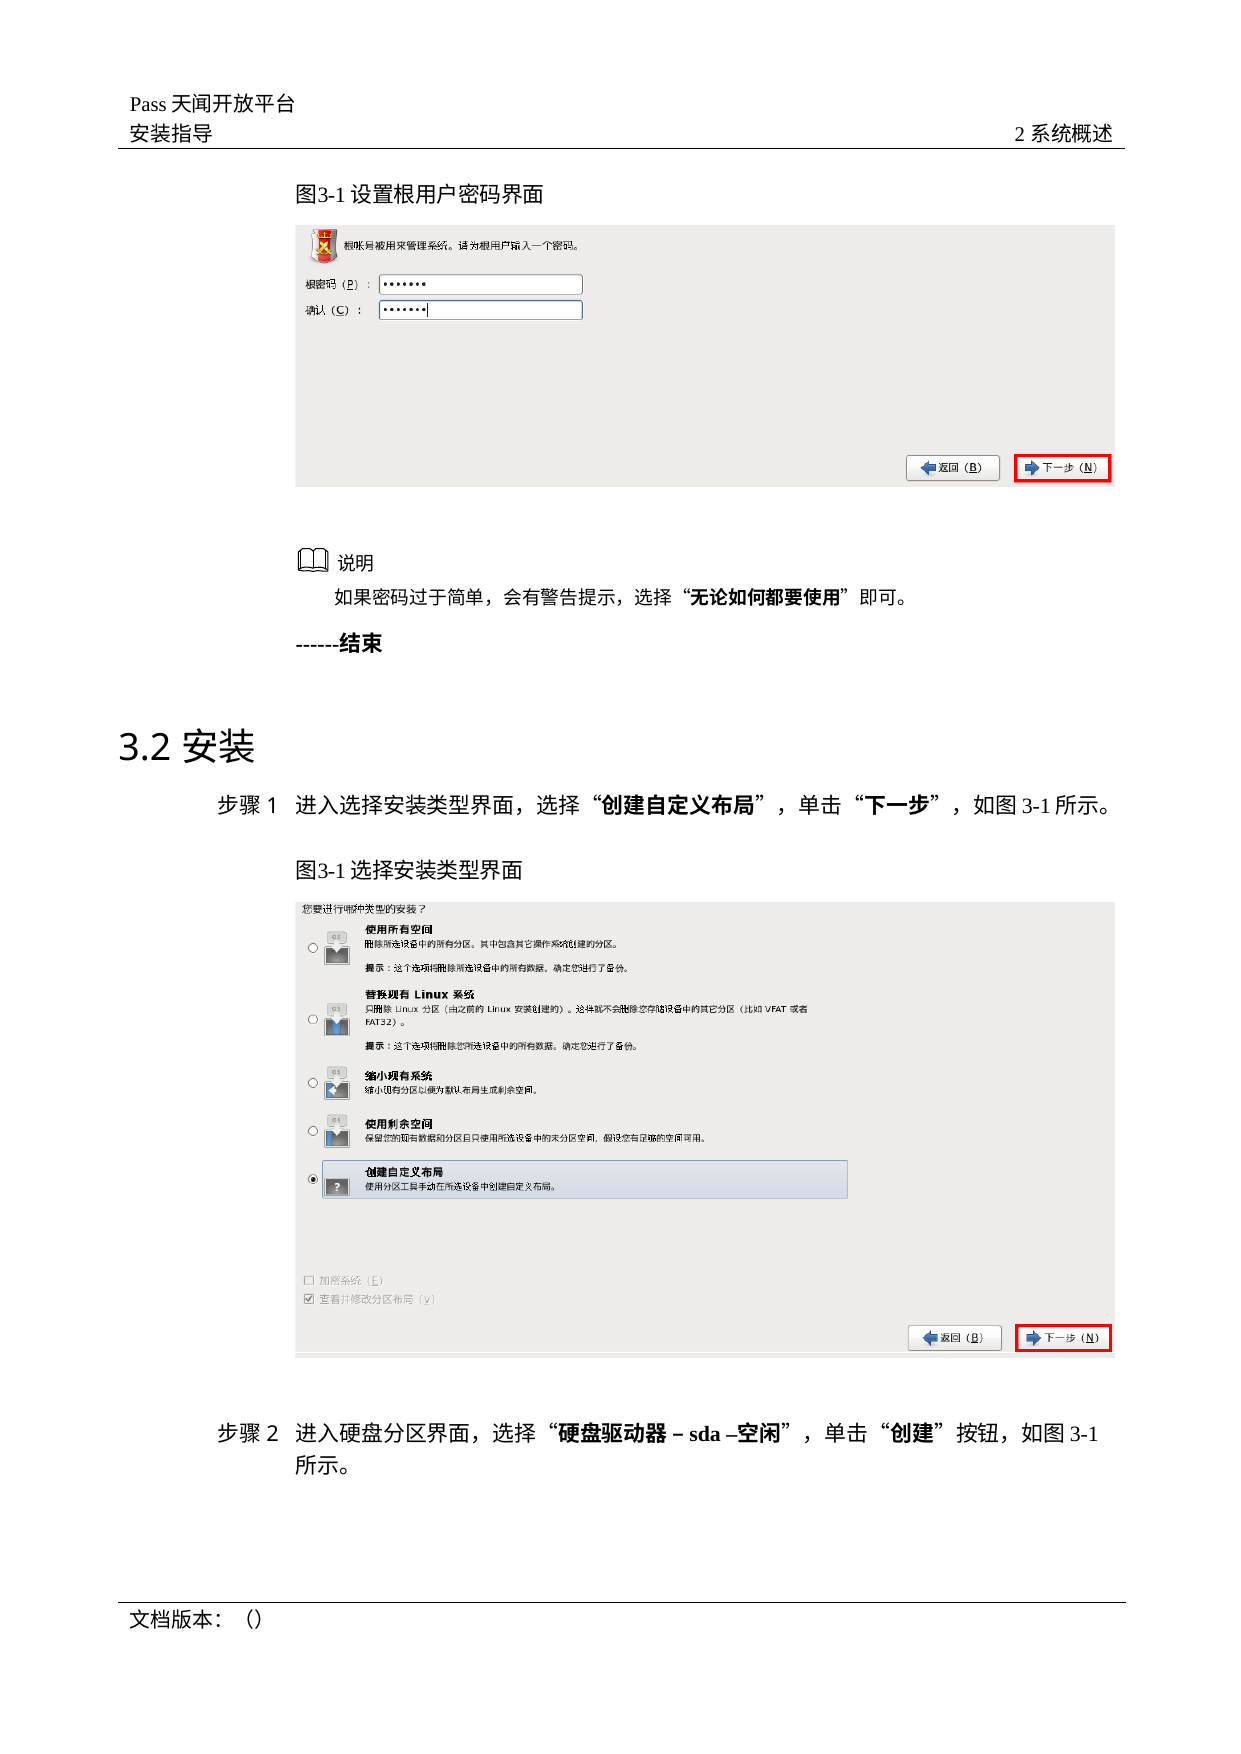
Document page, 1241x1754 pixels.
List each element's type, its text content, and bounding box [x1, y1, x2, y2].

picture [295, 225, 1116, 487]
subtitle 安装 [118, 721, 1122, 772]
text 选择安装类型界面 [295, 853, 1122, 885]
picture [295, 901, 1116, 1358]
text 设置根用户密码界面 [295, 177, 1122, 209]
text 进入硬盘分区界面，选择“硬盘驱动器 – sda –空闲”，单击“创建”按钮，如图3-11所示。 [279, 1416, 1122, 1479]
text ------结束 [295, 626, 1122, 658]
text 进入选择安装类型界面，选择“创建自定义布局”，单击“下一步”，如图3-10所示。 [279, 788, 1122, 820]
text 如果密码过于简单，会有警告提示，选择“无论如何都要使用”即可。 [334, 582, 1122, 610]
